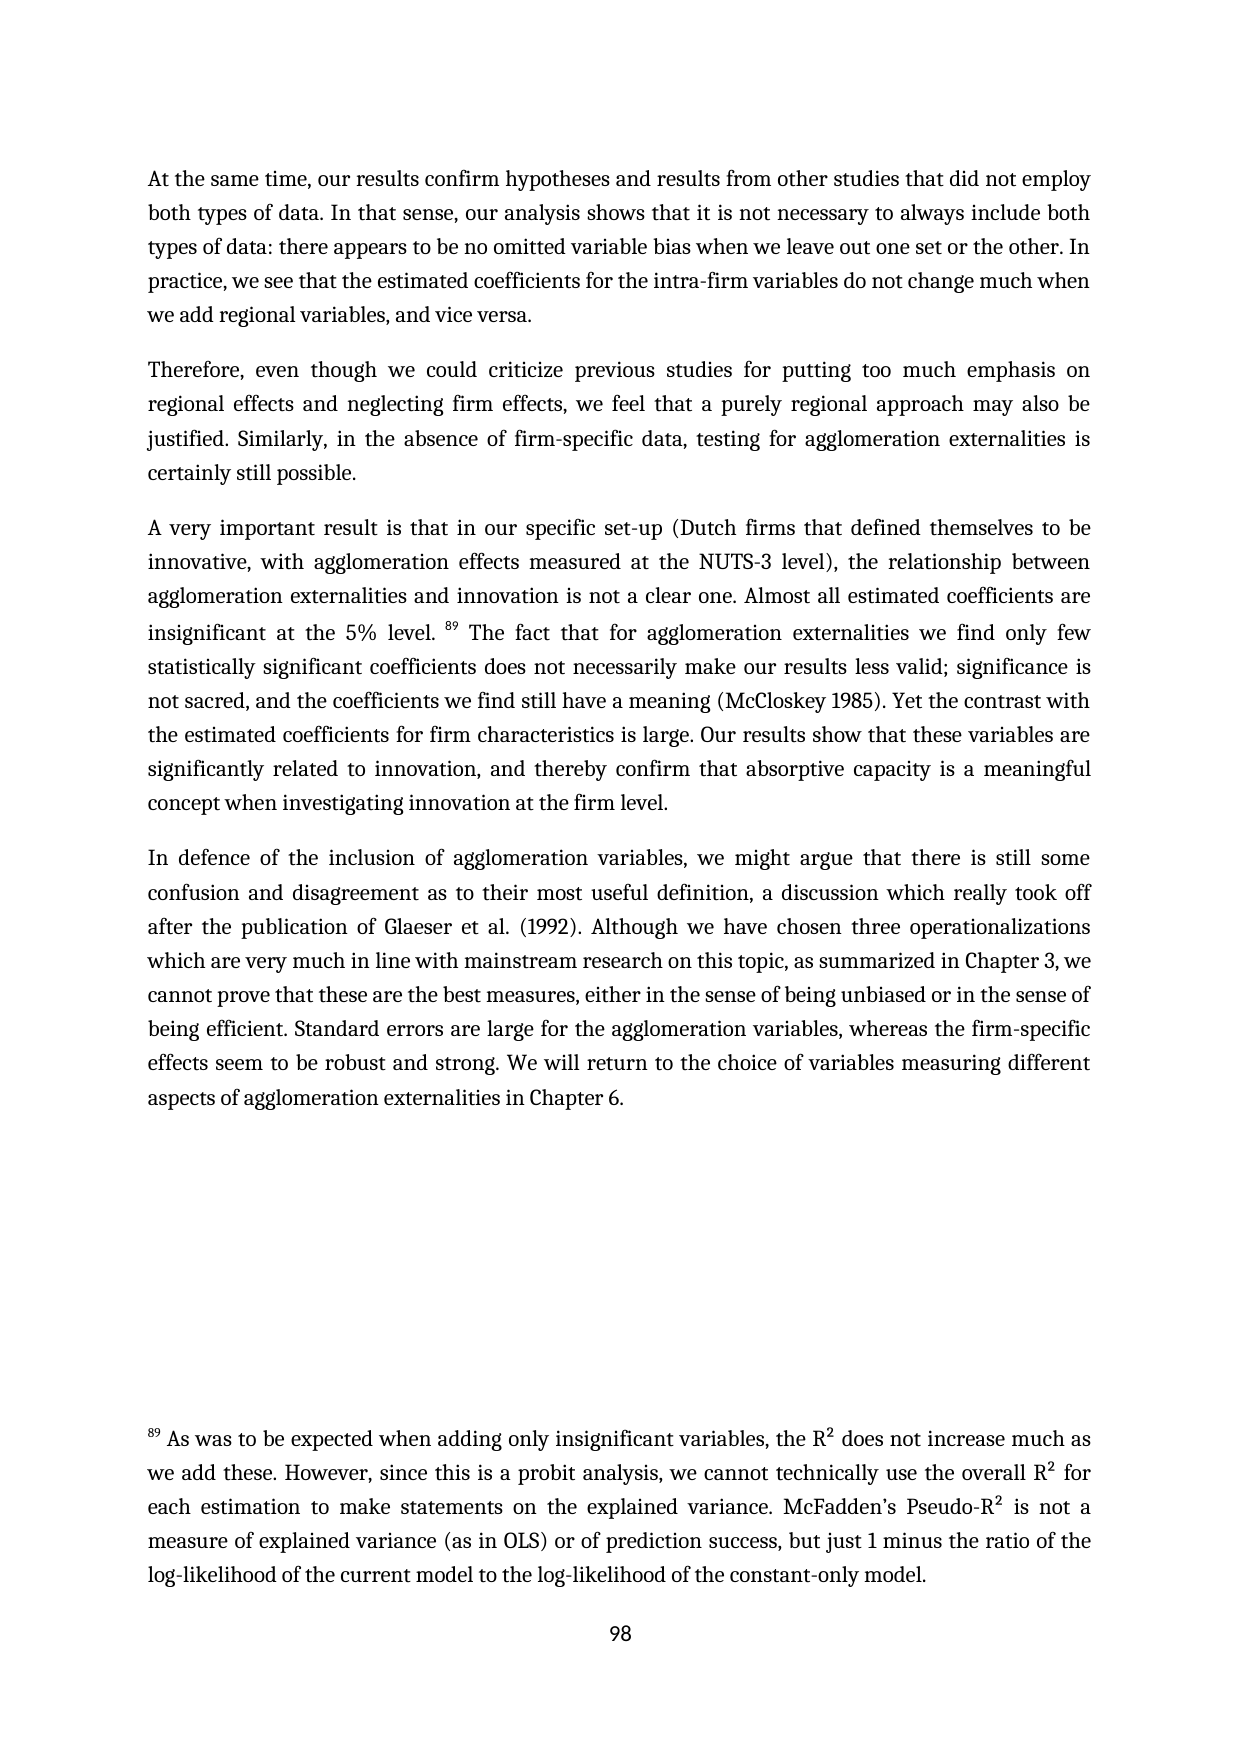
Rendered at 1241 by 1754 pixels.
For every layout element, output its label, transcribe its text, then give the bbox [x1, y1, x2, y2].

text In defence of the inclusion of agglomeration variables, we might argue that there is still some confusion and disagreement as to their most useful definition, a discussion which really took off after the publication of Glaeser et al. (1992). Although we have chosen three operationalizations which are very much in line with mainstream research on this topic, as summarized in Chapter 3, we cannot prove that these are the best measures, either in the sense of being unbiased or in the sense of being efficient. Standard errors are large for the agglomeration variables, whereas the firm-specific effects seem to be robust and strong. We will return to the choice of variables measuring different aspects of agglomeration externalities in Chapter 6. [148, 845, 1092, 1111]
text Therefore, even though we could criticize previous studies for putting too much emphasis on regional effects and neglecting firm effects, we feel that a purely regional approach may also be justified. Similarly, in the absence of firm-specific data, testing for agglomeration externalities is certainly still possible. [148, 357, 1092, 486]
text A very important result is that in our specific set-up (Dutch firms that defined themselves to be innovative, with agglomeration effects measured at the NUTS-3 level), the relationship between agglomeration externalities and innovation is not a clear one. Almost all estimated coefficients are insignificant at the 5% level. The fact that for agglomeration externalities we find only few statistically significant coefficients does not necessarily make our results less valid; significance is not sacred, and the coefficients we find still have a meaning (McCloskey 1985). Yet the contrast with the estimated coefficients for firm characteristics is large. Our results show that these variables are significantly related to innovation, and thereby confirm that absorptive capacity is a meaningful concept when investigating innovation at the firm level. [148, 514, 1092, 816]
text At the same time, our results confirm hypotheses and results from other studies that did not employ both types of data. In that sense, our analysis shows that it is not necessary to always include both types of data: there appears to be no omitted variable bias when we leave out one set or the other. In practice, we see that the estimated coefficients for the intra-firm variables do not change much when we add regional variables, and vice versa. [148, 165, 1092, 328]
